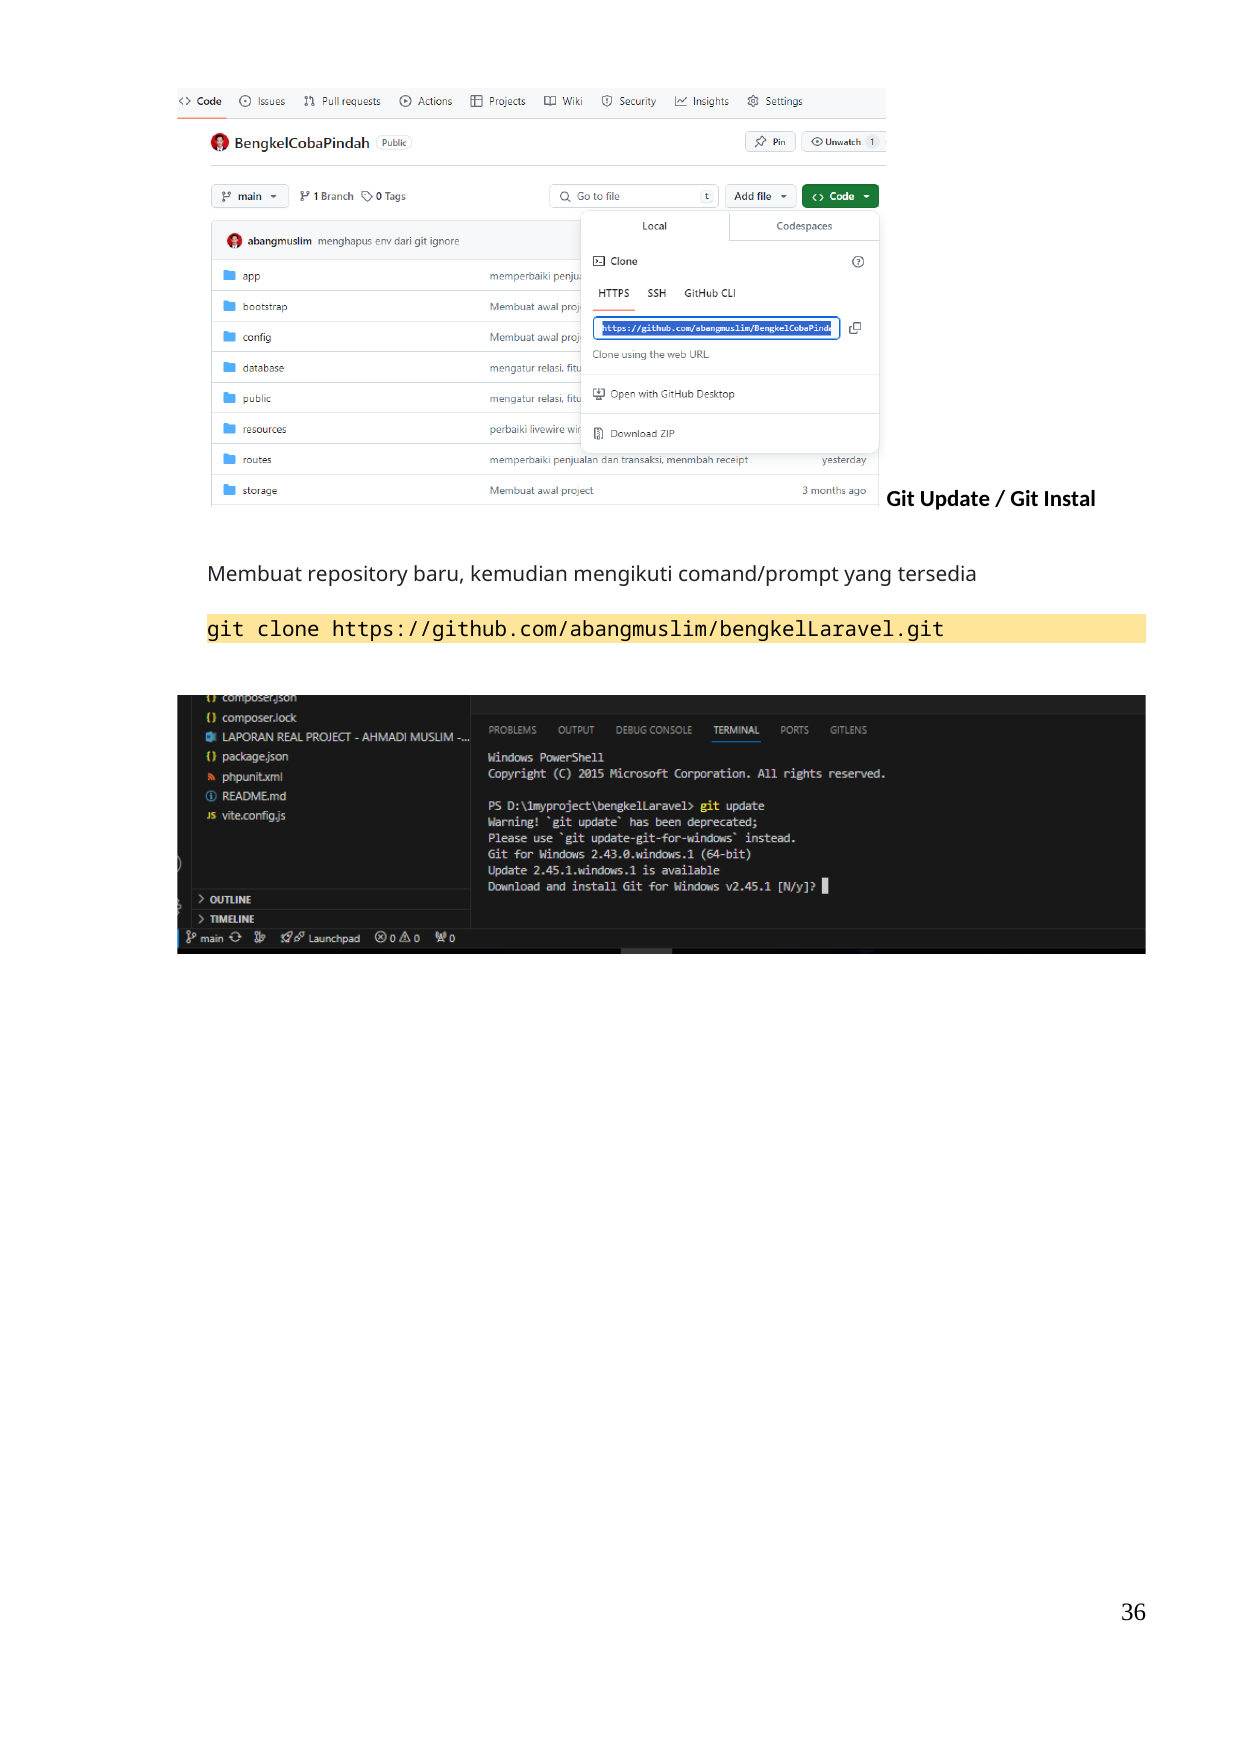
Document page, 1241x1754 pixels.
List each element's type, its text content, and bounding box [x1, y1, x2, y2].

picture [177, 88, 887, 507]
text git clone https://github.com/abangmuslim/bengkelLaravel.git [207, 614, 1146, 643]
picture [177, 695, 1146, 954]
subtitle Membuat repository baru, kemudian mengikuti comand/prompt yang tersedia [207, 559, 1146, 588]
